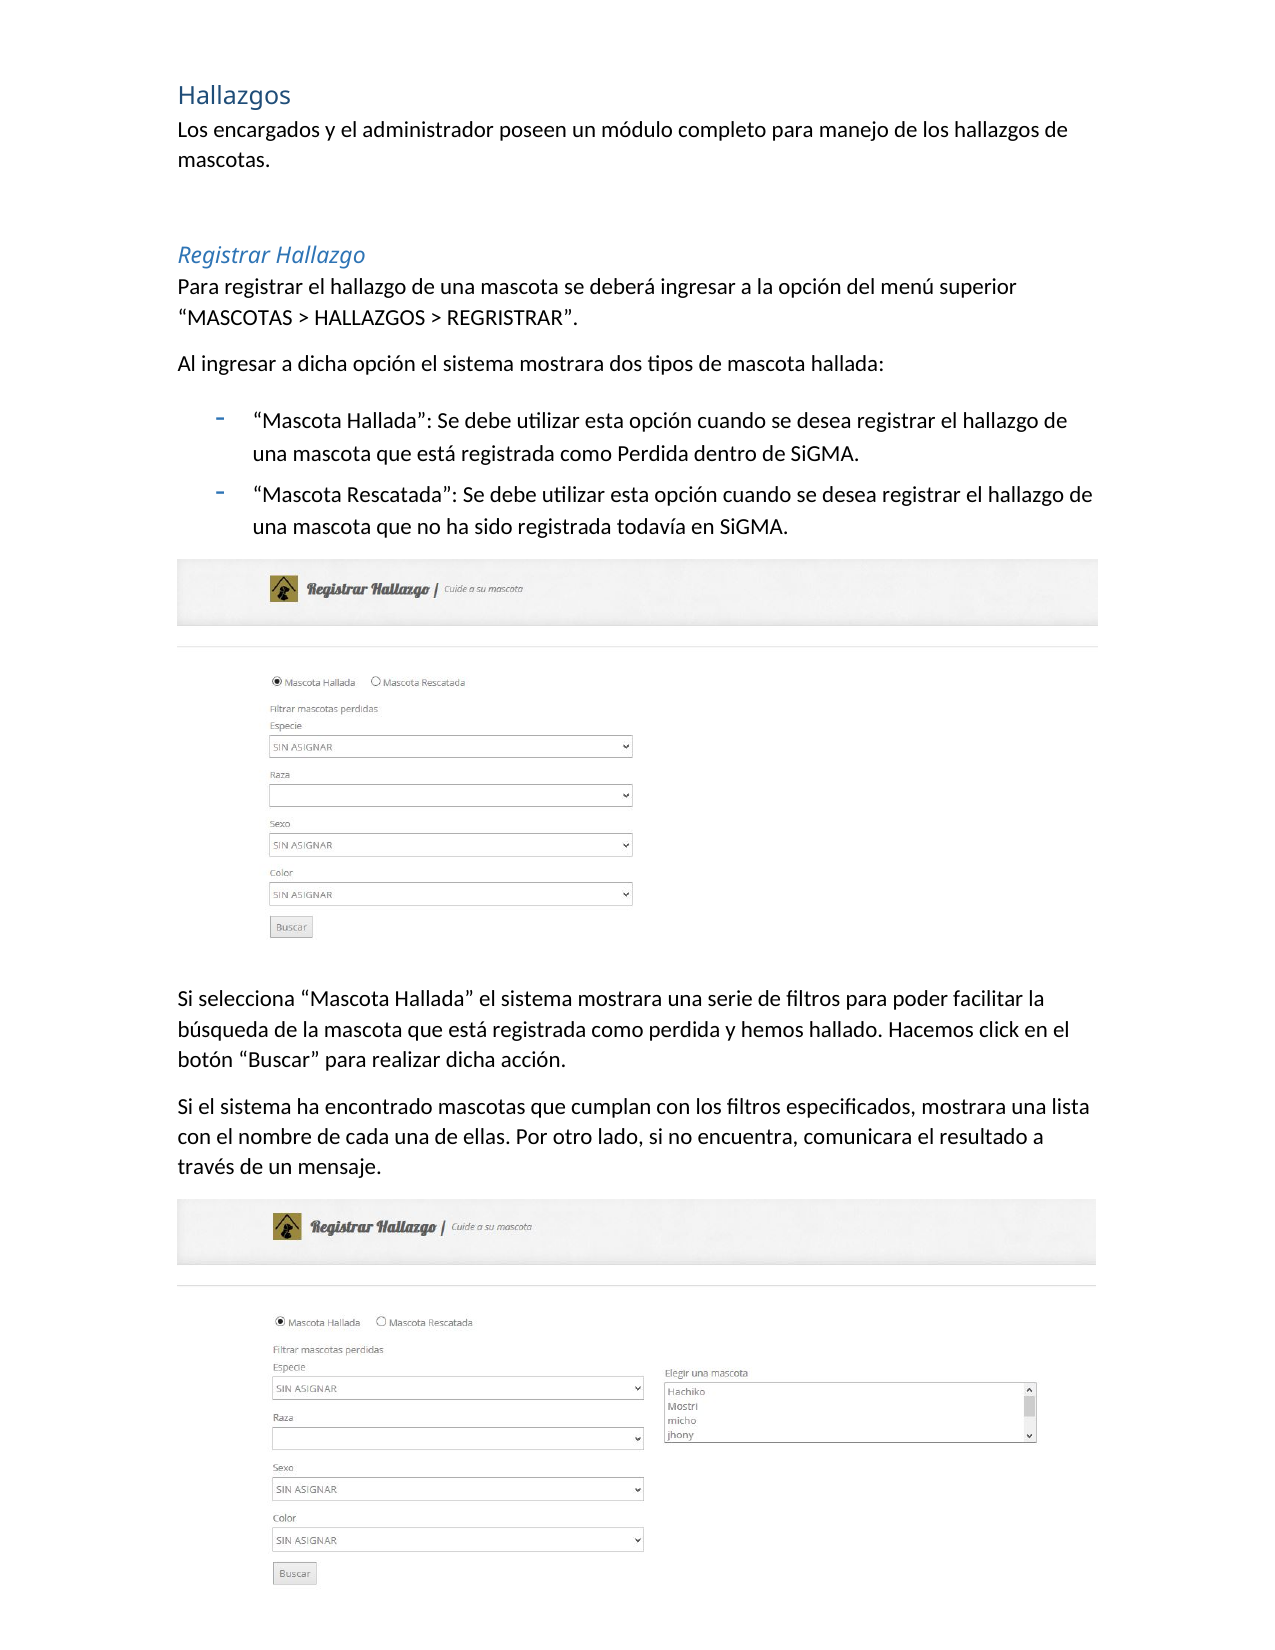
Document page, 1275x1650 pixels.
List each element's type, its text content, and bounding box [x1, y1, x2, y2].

text Al ingresar a dicha opción el sistema mostrara dos tipos de mascota hallada: [177, 349, 1098, 378]
text Los encargados y el administrador poseen un módulo completo para manejo de los hallazgos de mascotas. [177, 115, 1098, 173]
picture [177, 1199, 1096, 1609]
text Para registrar el hallazgo de una mascota se deberá ingresar a la opción del menú superior “MASCOTAS > HALLAZGOS > REGRISTRAR”. [177, 272, 1098, 331]
list “Mascota Rescatada”: Se debe utilizar esta opción cuando se desea registrar el hallazgo de una mascota que no ha sido registrada todavía en SiGMA. [215, 469, 1098, 541]
subtitle Registrar Hallazgo [177, 239, 1098, 270]
picture [177, 559, 1098, 966]
text Si selecciona “Mascota Hallada” el sistema mostrara una serie de filtros para poder facilitar la búsqueda de la mascota que está registrada como perdida y hemos hallado. Hacemos click en el botón “Buscar” para realizar dicha acción. [177, 984, 1098, 1073]
subtitle Hallazgos [177, 78, 1098, 112]
list “Mascota Hallada”: Se debe utilizar esta opción cuando se desea registrar el hallazgo de una mascota que está registrada como Perdida dentro de SiGMA. [215, 396, 1098, 467]
text Si el sistema ha encontrado mascotas que cumplan con los filtros especificados, mostrara una lista con el nombre de cada una de ellas. Por otro lado, si no encuentra, comunicara el resultado a través de un mensaje. [177, 1092, 1098, 1180]
